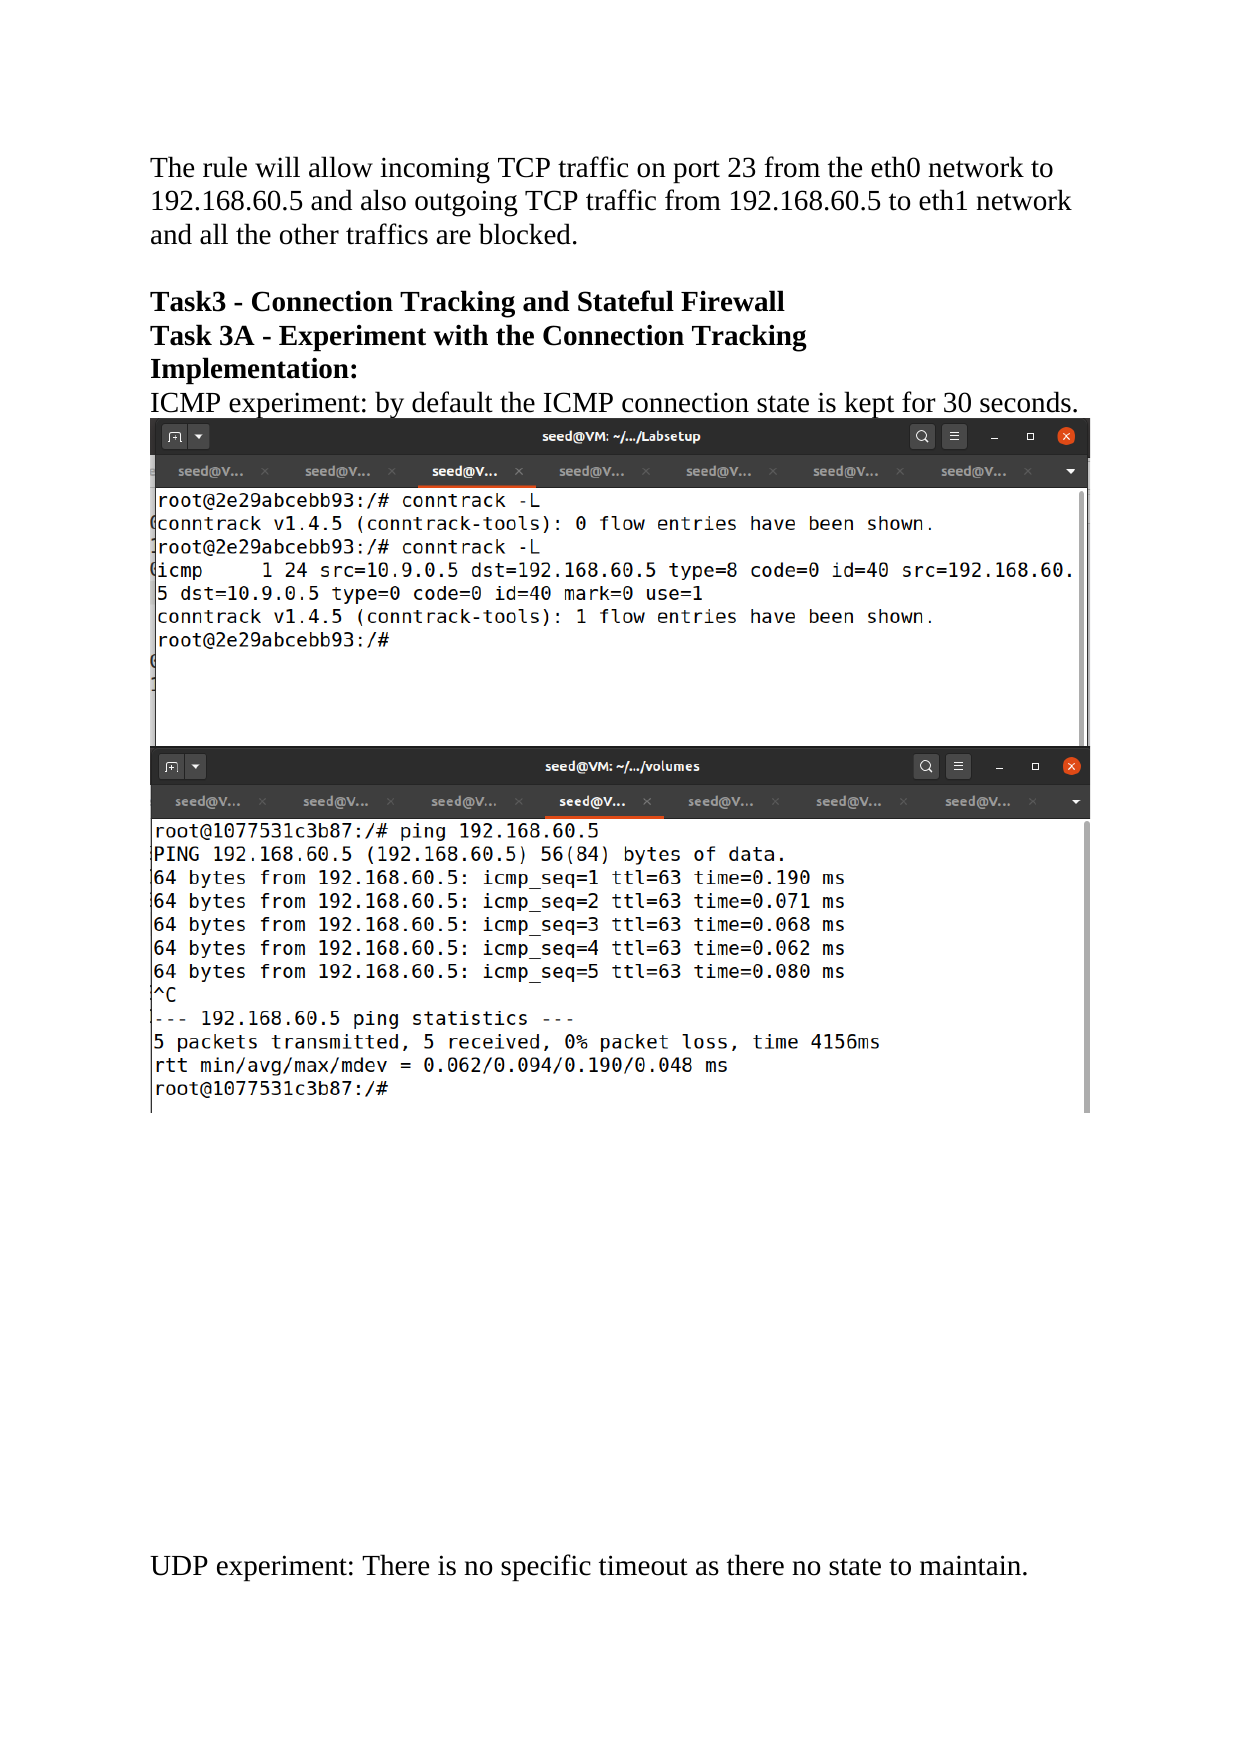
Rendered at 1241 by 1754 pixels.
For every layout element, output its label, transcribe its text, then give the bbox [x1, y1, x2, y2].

text Task 3A - Experiment with the Connection Tracking [150, 318, 1090, 351]
text UDP experiment: There is no specific timeout as there no state to maintain. [150, 1548, 1090, 1582]
picture [150, 418, 1091, 1113]
text Task3 - Connection Tracking and Stateful Firewall [150, 284, 1090, 318]
text ICMP experiment: by default the ICMP connection state is kept for 30 seconds. [150, 385, 1090, 418]
text The rule will allow incoming TCP traffic on port 23 from the eth0 network to 192.168.60.5 and also outgoing TCP traffic from 192.168.60.5 to eth1 network and all the other traffics are blocked. [150, 150, 1090, 251]
text Implementation: [150, 351, 1090, 385]
